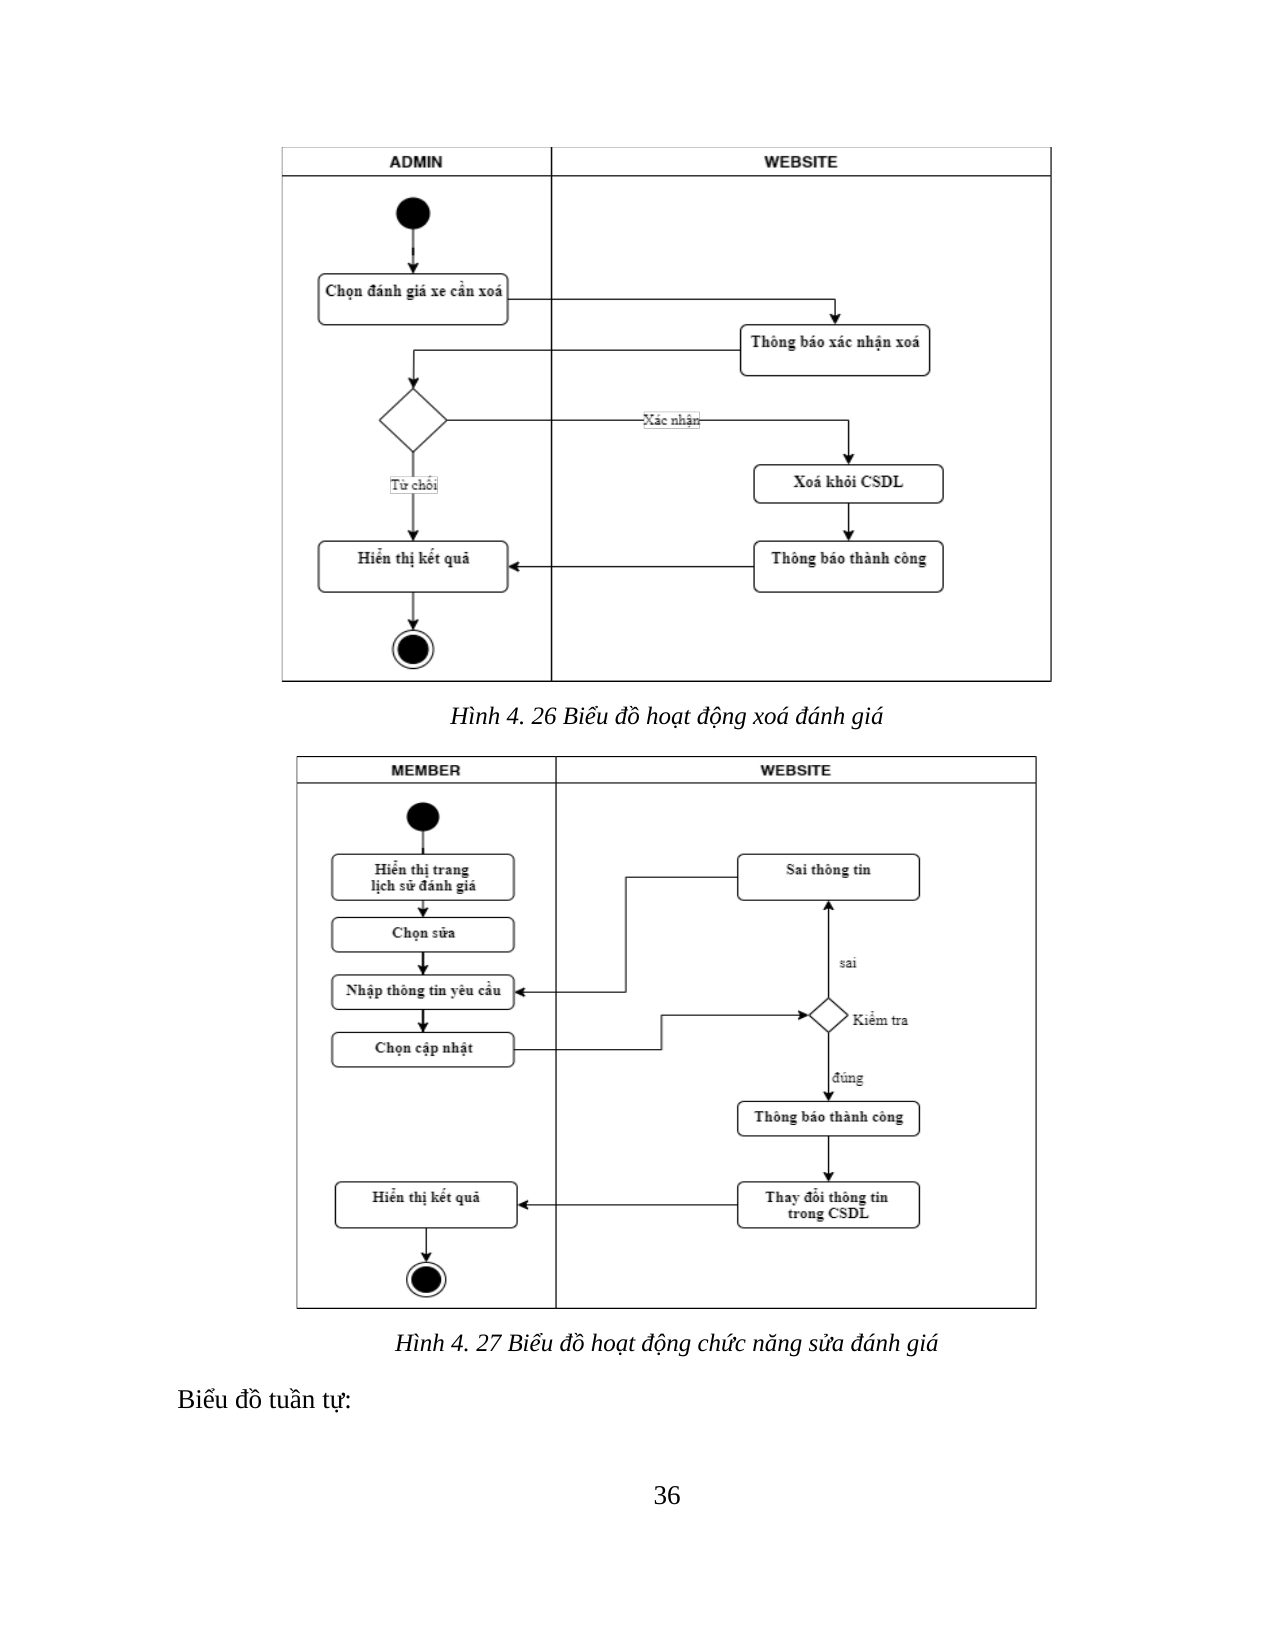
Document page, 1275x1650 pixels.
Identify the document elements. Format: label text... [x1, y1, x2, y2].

text Biểu đồ tuần tự: [177, 1383, 1156, 1414]
picture [296, 756, 1037, 1309]
picture [281, 147, 1052, 682]
